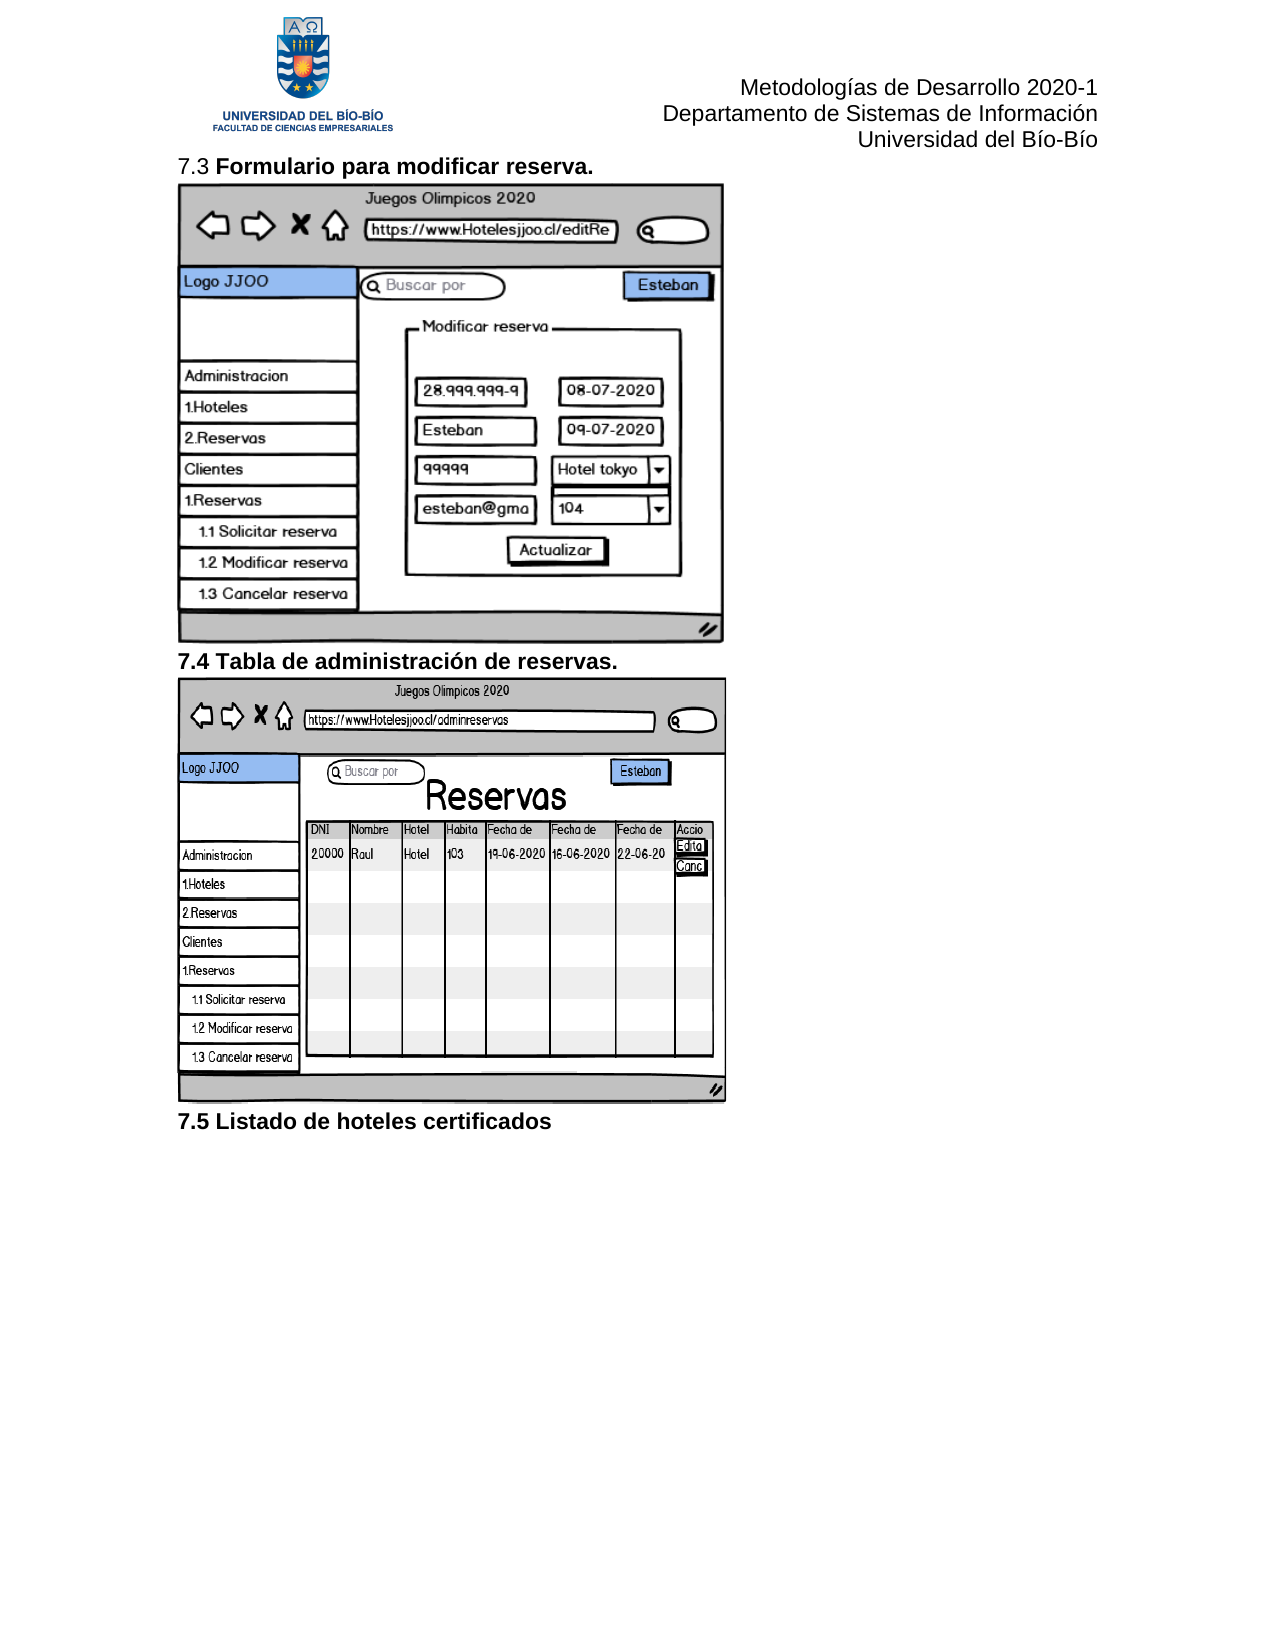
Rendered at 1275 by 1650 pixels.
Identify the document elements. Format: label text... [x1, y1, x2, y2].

text 7.5 Listado de hoteles certificados [177, 1108, 1098, 1134]
picture [177, 183, 724, 644]
picture [192, 3, 414, 145]
text 7.4 Tabla de administración de reservas. [177, 648, 1098, 674]
picture [177, 677, 727, 1104]
